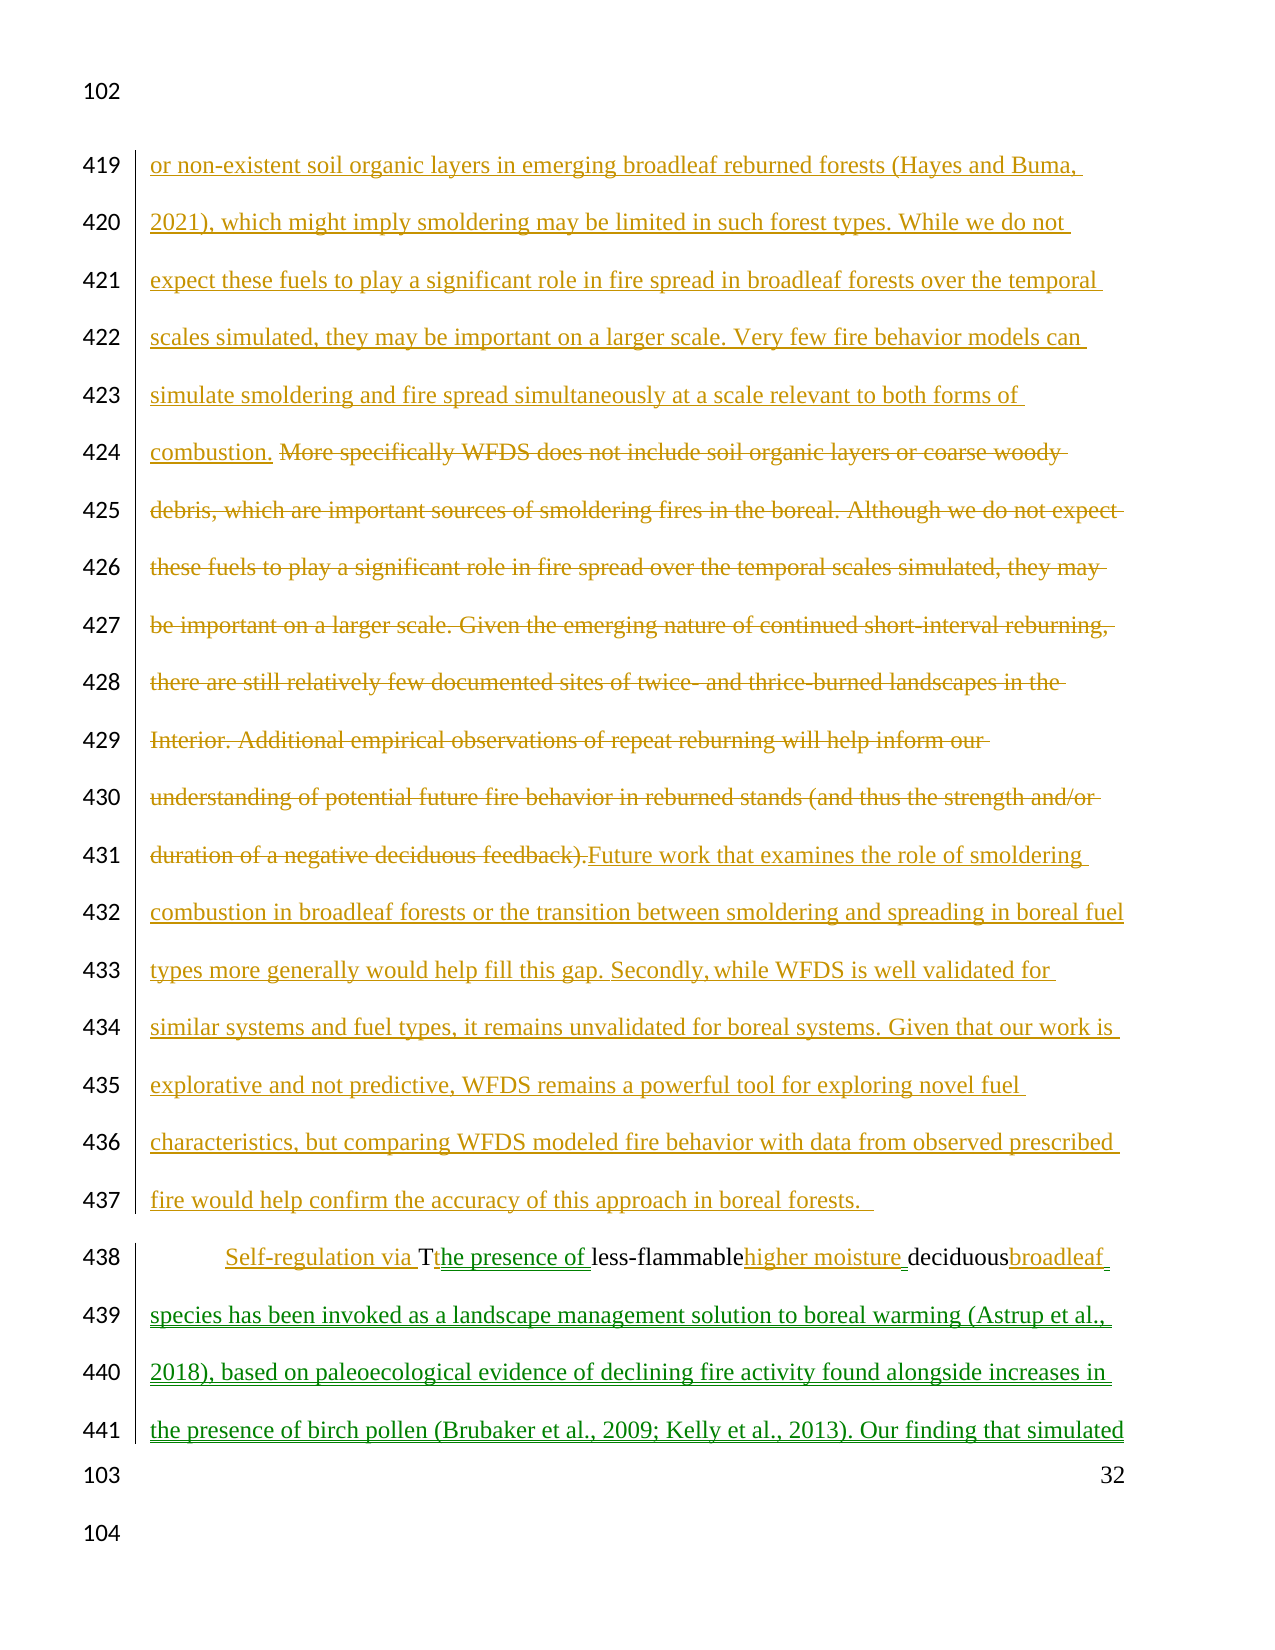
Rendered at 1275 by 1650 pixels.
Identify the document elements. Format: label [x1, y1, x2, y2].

text [150, 150, 1125, 1214]
